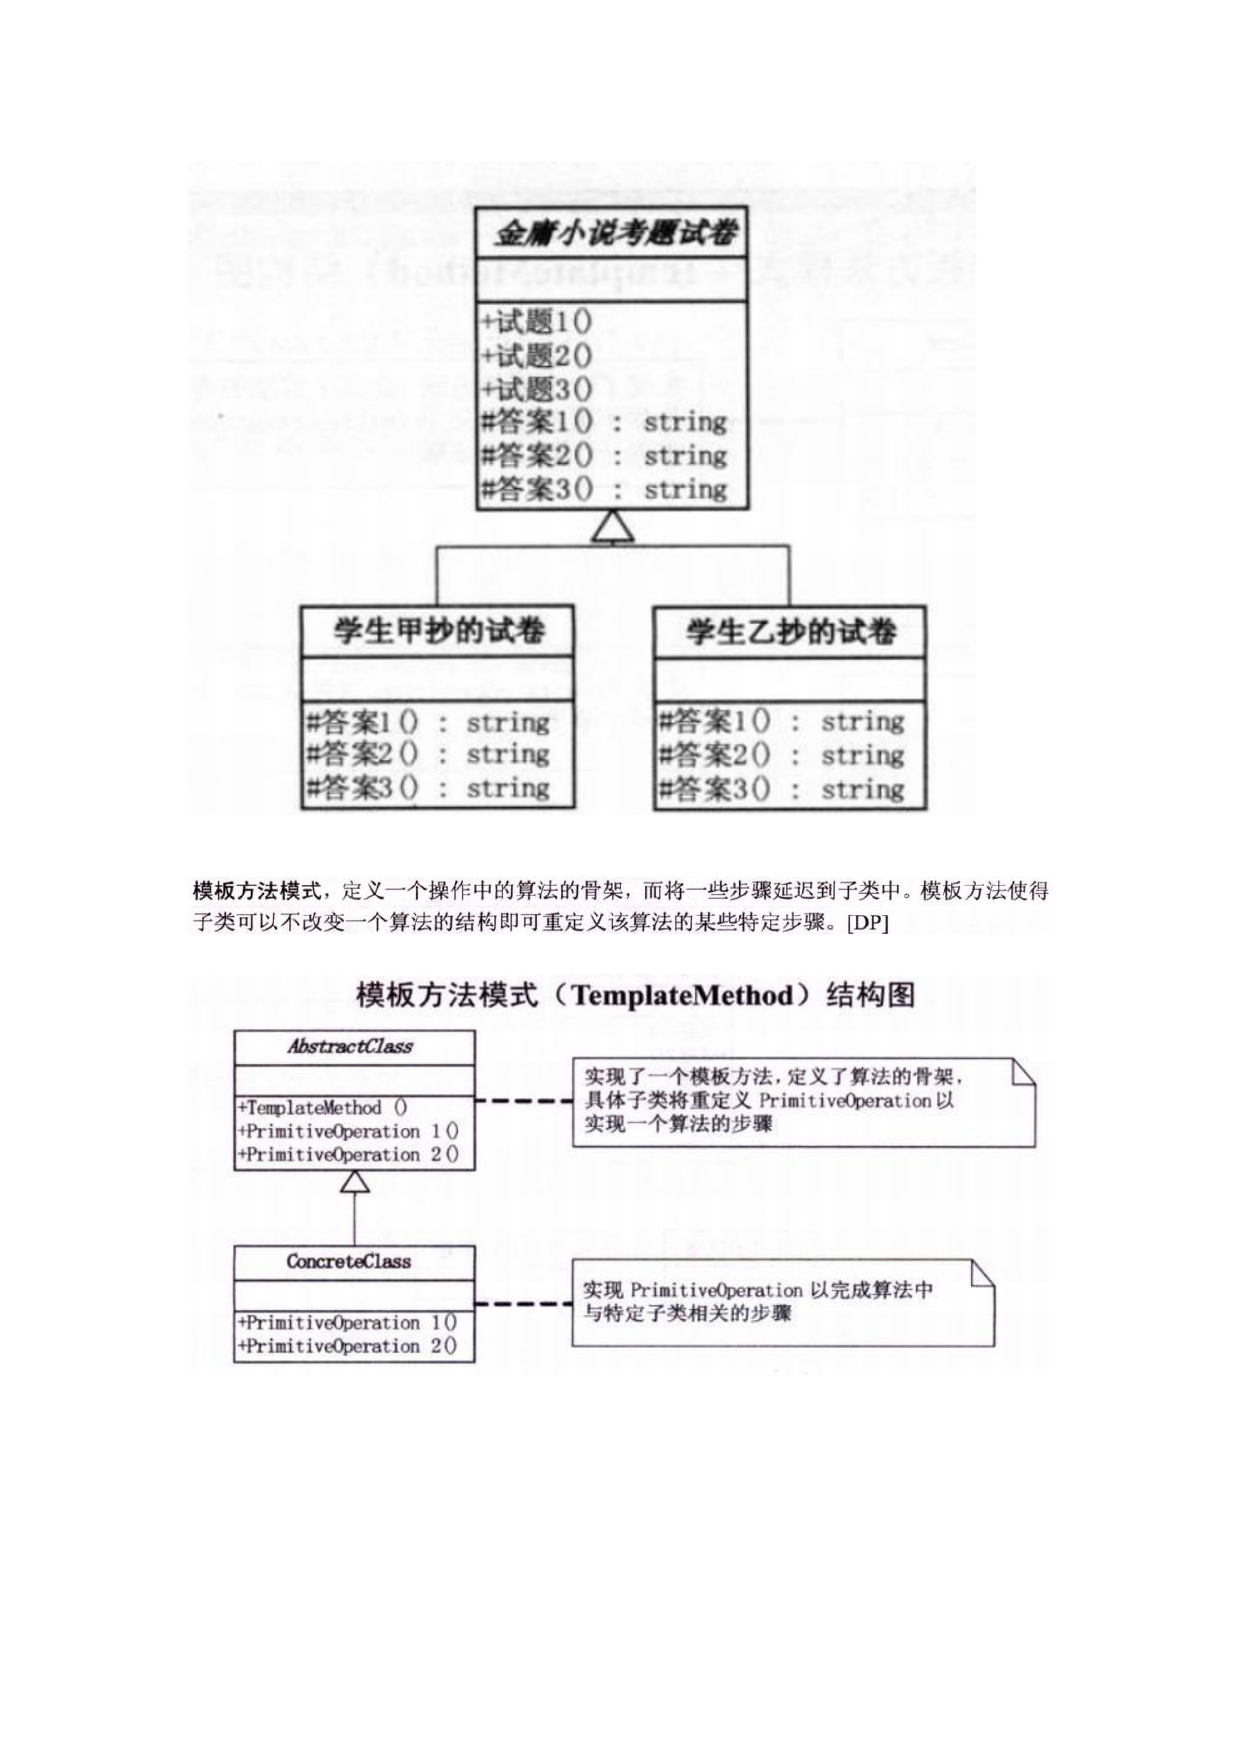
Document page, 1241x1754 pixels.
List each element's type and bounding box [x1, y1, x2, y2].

picture [187, 162, 977, 815]
